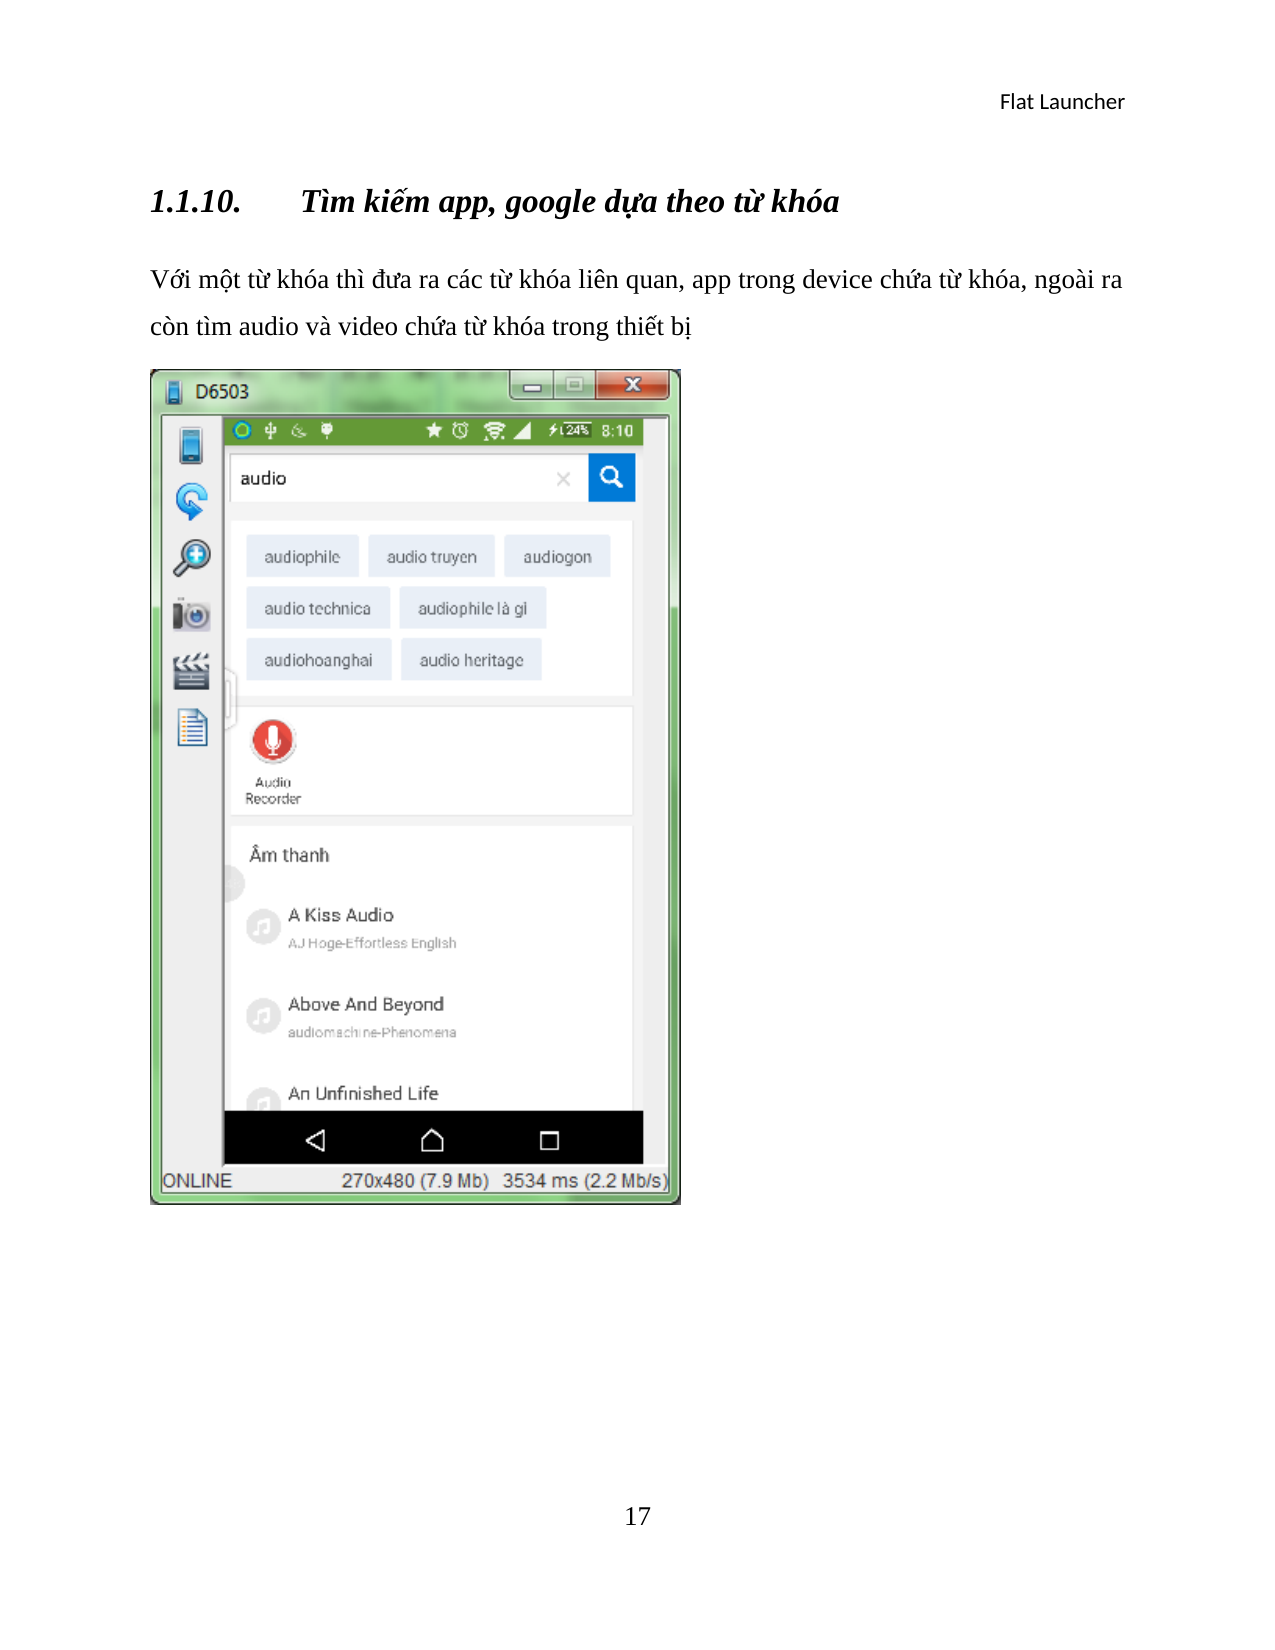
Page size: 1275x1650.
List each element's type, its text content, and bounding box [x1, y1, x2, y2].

subtitle Tìm kiếm app, google dựa theo từ khóa [150, 181, 1125, 219]
picture [150, 369, 681, 1205]
text Với một từ khóa thì đưa ra các từ khóa liên quan, app trong device chứa từ khóa, ngoài ra còn tìm audio và video chứa từ khóa trong thiết bị [150, 263, 1125, 341]
